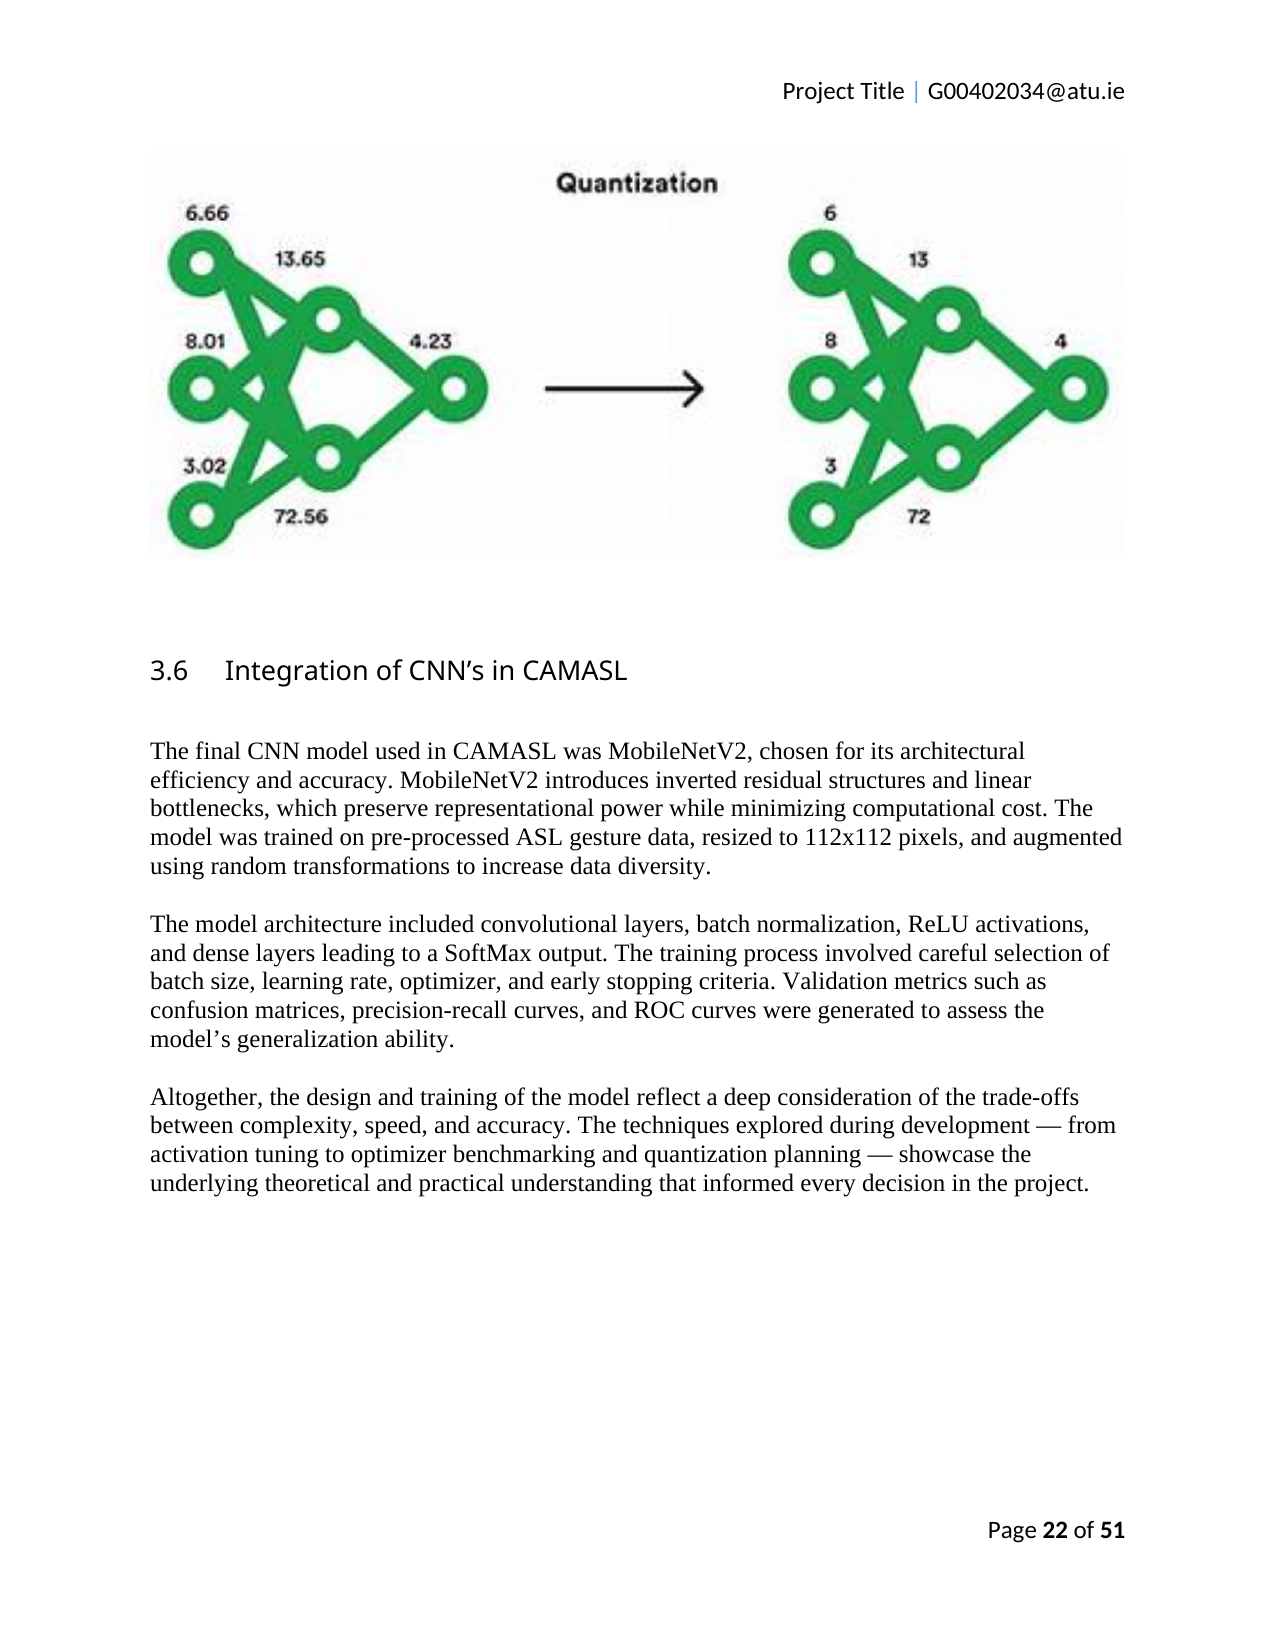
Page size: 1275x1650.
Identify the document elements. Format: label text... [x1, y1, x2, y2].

picture [150, 150, 1125, 560]
text The model architecture included convolutional layers, batch normalization, ReLU activations, and dense layers leading to a SoftMax output. The training process involved careful selection of batch size, learning rate, optimizer, and early stopping criteria. Validation metrics such as confusion matrices, precision-recall curves, and ROC curves were generated to assess the model’s generalization ability. [150, 909, 1125, 1053]
text Altogether, the design and training of the model reflect a deep consideration of the trade-offs between complexity, speed, and accuracy. The techniques explored during development — from activation tuning to optimizer benchmarking and quantization planning — showcase the underlying theoretical and practical understanding that informed every decision in the project. [150, 1082, 1125, 1197]
text The final CNN model used in CAMASL was MobileNetV2, chosen for its architectural efficiency and accuracy. MobileNetV2 introduces inverted residual structures and linear bottlenecks, which preserve representational power while minimizing computational cost. The model was trained on pre-processed ASL gesture data, resized to 112x112 pixels, and augmented using random transformations to increase data diversity. [150, 736, 1125, 880]
subtitle Integration of CNN’s in CAMASL [150, 652, 1125, 688]
